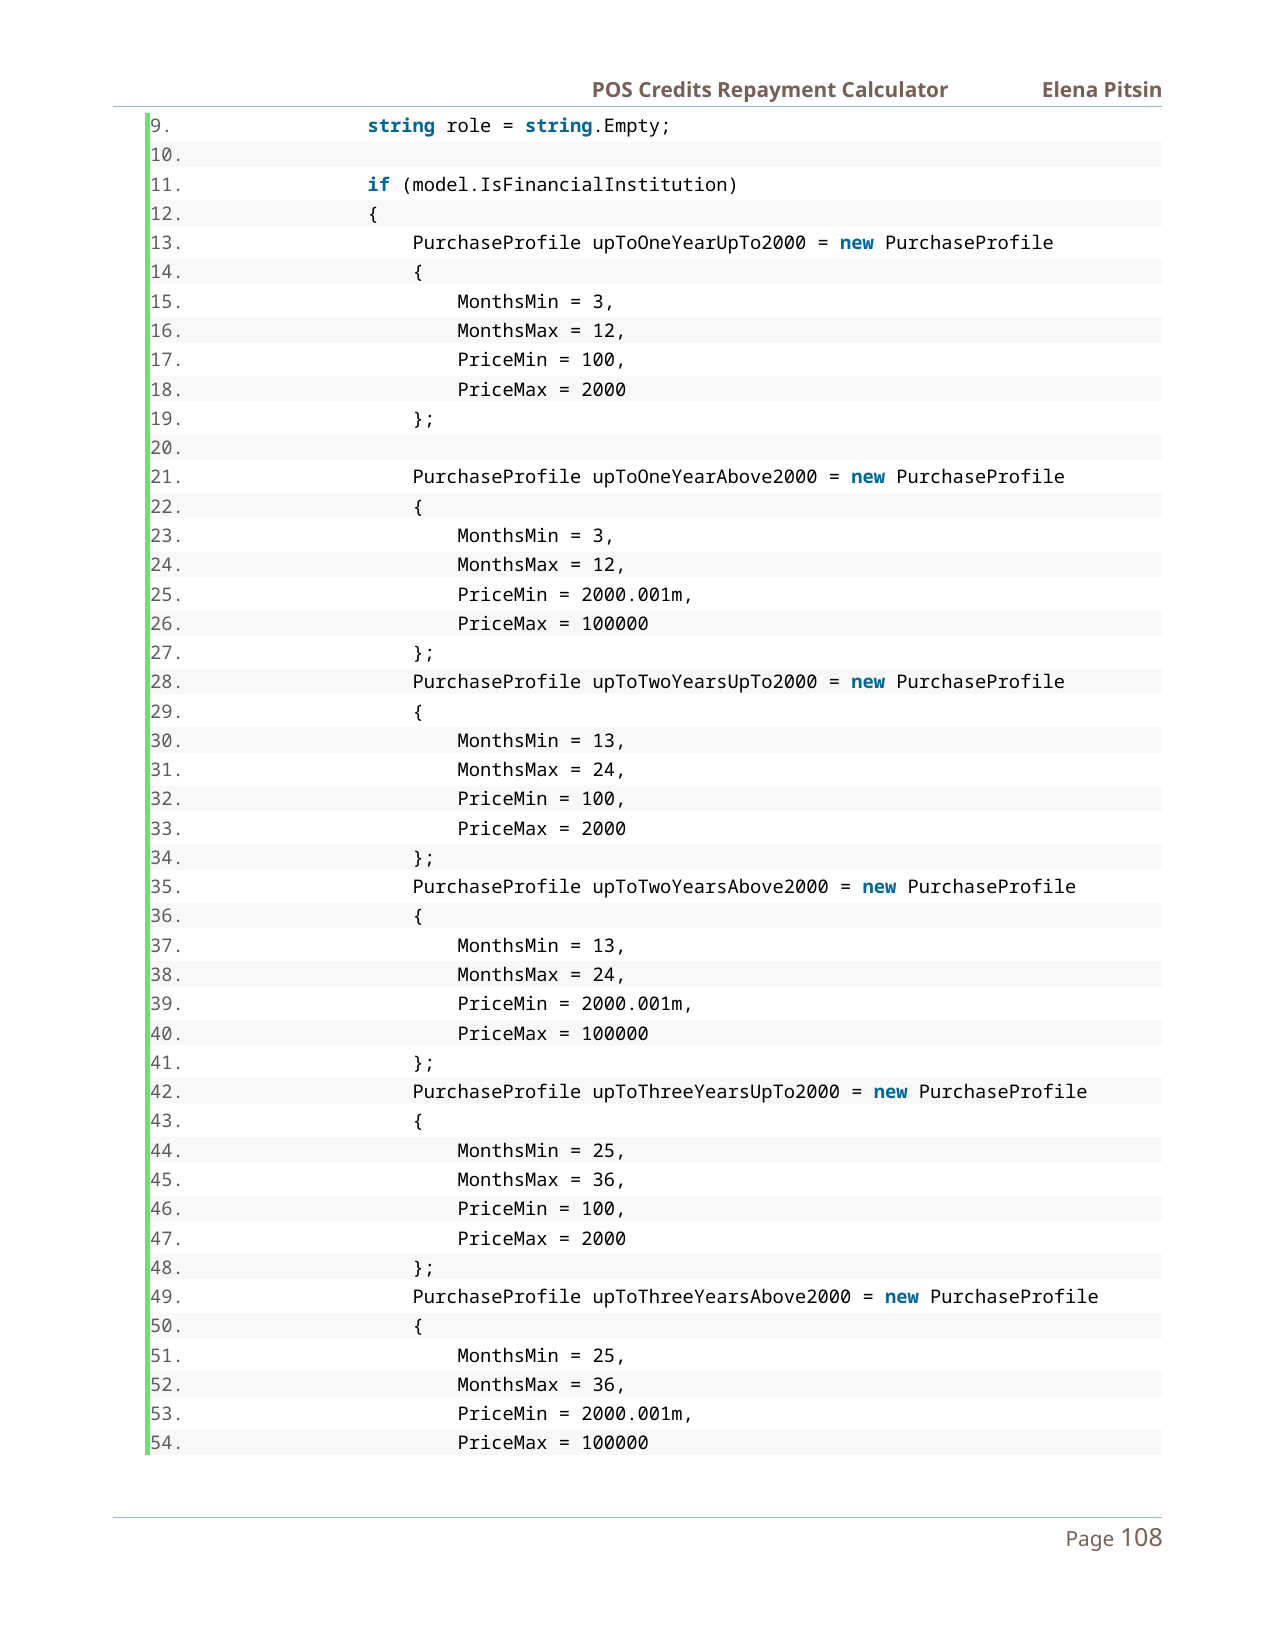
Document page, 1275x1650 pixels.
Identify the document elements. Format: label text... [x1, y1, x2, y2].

list MonthsMin = 13, [150, 727, 1162, 753]
list { [150, 1313, 1162, 1338]
list { [150, 698, 1162, 723]
list }; [150, 1049, 1162, 1075]
list PriceMin = 2000.001m, [150, 1400, 1162, 1426]
list }; [150, 1254, 1162, 1279]
list MonthsMin = 3, [150, 522, 1162, 548]
list PriceMin = 100, [150, 347, 1162, 372]
list { [150, 903, 1162, 928]
list PriceMax = 2000 [150, 815, 1162, 841]
list PurchaseProfile upToTwoYearsAbove2000 = new PurchaseProfile [150, 873, 1162, 899]
list PurchaseProfile upToThreeYearsUpTo2000 = new PurchaseProfile [150, 1078, 1162, 1104]
list MonthsMax = 36, [150, 1371, 1162, 1397]
list PriceMax = 2000 [150, 1225, 1162, 1250]
list }; [150, 639, 1162, 665]
list MonthsMax = 24, [150, 756, 1162, 782]
list { [150, 493, 1162, 518]
list PriceMin = 2000.001m, [150, 991, 1162, 1016]
list PriceMax = 100000 [150, 610, 1162, 636]
list PriceMin = 100, [150, 786, 1162, 811]
list MonthsMax = 12, [150, 552, 1162, 577]
list PurchaseProfile upToOneYearUpTo2000 = new PurchaseProfile [150, 229, 1162, 255]
list }; [150, 405, 1162, 431]
list MonthsMin = 13, [150, 932, 1162, 958]
list PriceMax = 100000 [150, 1020, 1162, 1045]
list PriceMin = 2000.001m, [150, 581, 1162, 606]
list PurchaseProfile upToThreeYearsAbove2000 = new PurchaseProfile [150, 1283, 1162, 1309]
list PurchaseProfile upToTwoYearsUpTo2000 = new PurchaseProfile [150, 669, 1162, 694]
list MonthsMax = 36, [150, 1166, 1162, 1192]
list { [150, 200, 1162, 226]
list { [150, 259, 1162, 284]
list MonthsMin = 3, [150, 288, 1162, 314]
list { [150, 1108, 1162, 1133]
list MonthsMax = 24, [150, 961, 1162, 987]
list PriceMax = 100000 [150, 1430, 1162, 1455]
list PriceMin = 100, [150, 1196, 1162, 1221]
list PriceMax = 2000 [150, 376, 1162, 401]
list MonthsMax = 12, [150, 317, 1162, 343]
list PurchaseProfile upToOneYearAbove2000 = new PurchaseProfile [150, 464, 1162, 489]
list MonthsMin = 25, [150, 1137, 1162, 1162]
list MonthsMin = 25, [150, 1342, 1162, 1367]
list }; [150, 844, 1162, 870]
list string role = string.Empty; [145, 112, 1162, 138]
list if (model.IsFinancialInstitution) [150, 171, 1162, 197]
